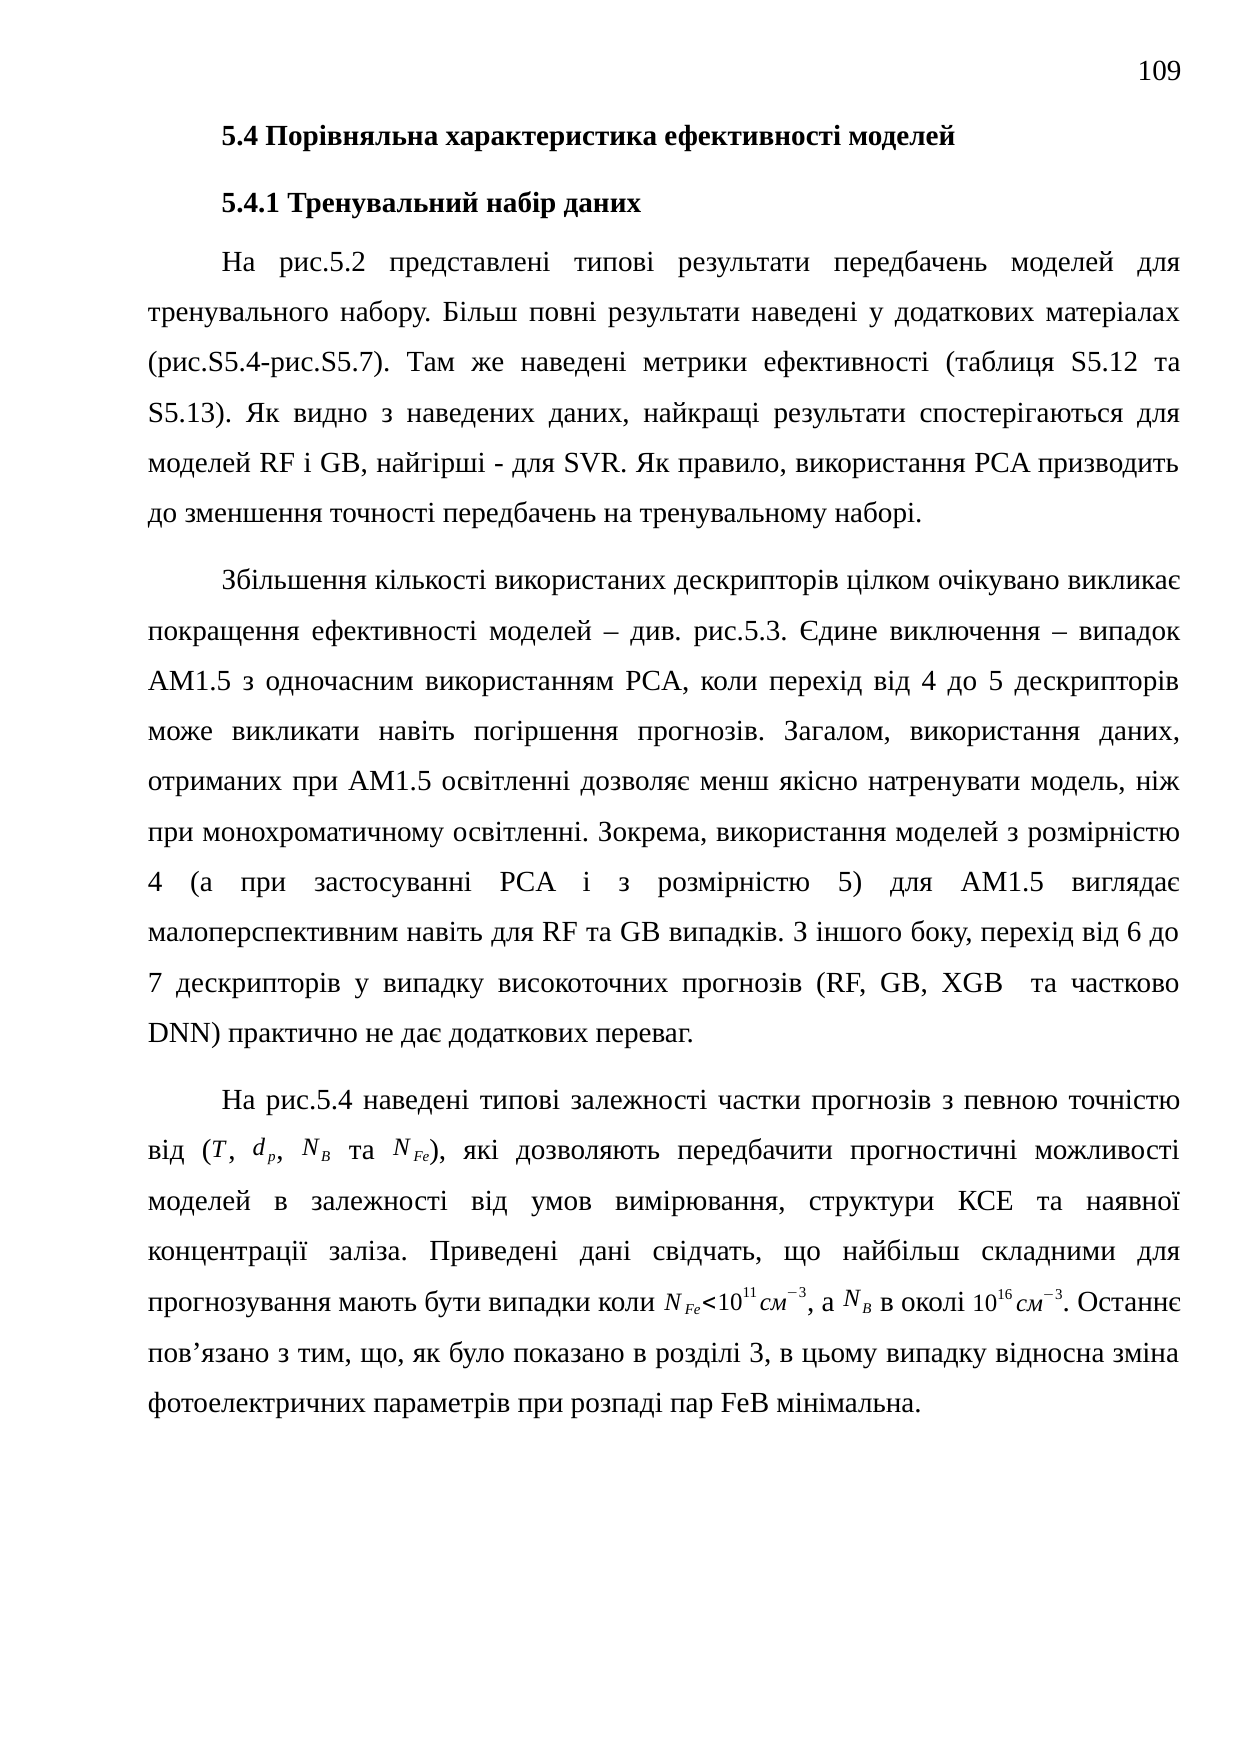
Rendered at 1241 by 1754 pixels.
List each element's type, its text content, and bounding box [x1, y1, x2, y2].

text Збільшення кількості використаних дескрипторів цілком очікувано викликає покращення ефективності моделей – див. рис.5.3. Єдине виключення – випадок АМ1.5 з одночасним використанням PCA, коли перехід від 4 до 5 дескрипторів може викликати навіть погіршення прогнозів. Загалом, використання даних, отриманих при АМ1.5 освітленні дозволяє менш якісно натренувати модель, ніж при монохроматичному освітленні. Зокрема, використання моделей з розмірністю 4 (а при застосуванні PCA і з розмірністю 5) для АМ1.5 виглядає малоперспективним навіть для RF та GB випадків. З іншого боку, перехід від 6 до 7 дескрипторів у випадку високоточних прогнозів (RF, GB, XGB та частково DNN) практично не дає додаткових переваг. [148, 562, 1181, 1049]
subtitle 5.4.1 Тренувальний набір даних [148, 185, 1181, 219]
subtitle 5.4 Порівняльна характеристика ефективності моделей [148, 118, 1181, 152]
text На рис.5.4 наведені типові залежності частки прогнозів з певною точністю від (, , та ), які дозволяють передбачити прогностичні можливості моделей в залежності від умов вимірювання, структури КСЕ та наявної концентрації заліза. Приведені дані свідчать, що найбільш складними для прогнозування мають бути випадки коли , а в околі . Останнє пов’язано з тим, що, як було показано в розділі 3, в цьому випадку відносна зміна фотоелектричних параметрів при розпаді пар FeB мінімальна. [148, 1082, 1181, 1419]
text На рис.5.2 представлені типові результати передбачень моделей для тренувального набору. Більш повні результати наведені у додаткових матеріалах (рис.S5.4-рис.S5.7). Там же наведені метрики ефективності (таблиця S5.12 та S5.13). Як видно з наведених даних, найкращі результати спостерігаються для моделей RF і GB, найгірші - для SVR. Як правило, використання PCA призводить до зменшення точності передбачень на тренувальному наборі. [148, 244, 1181, 529]
